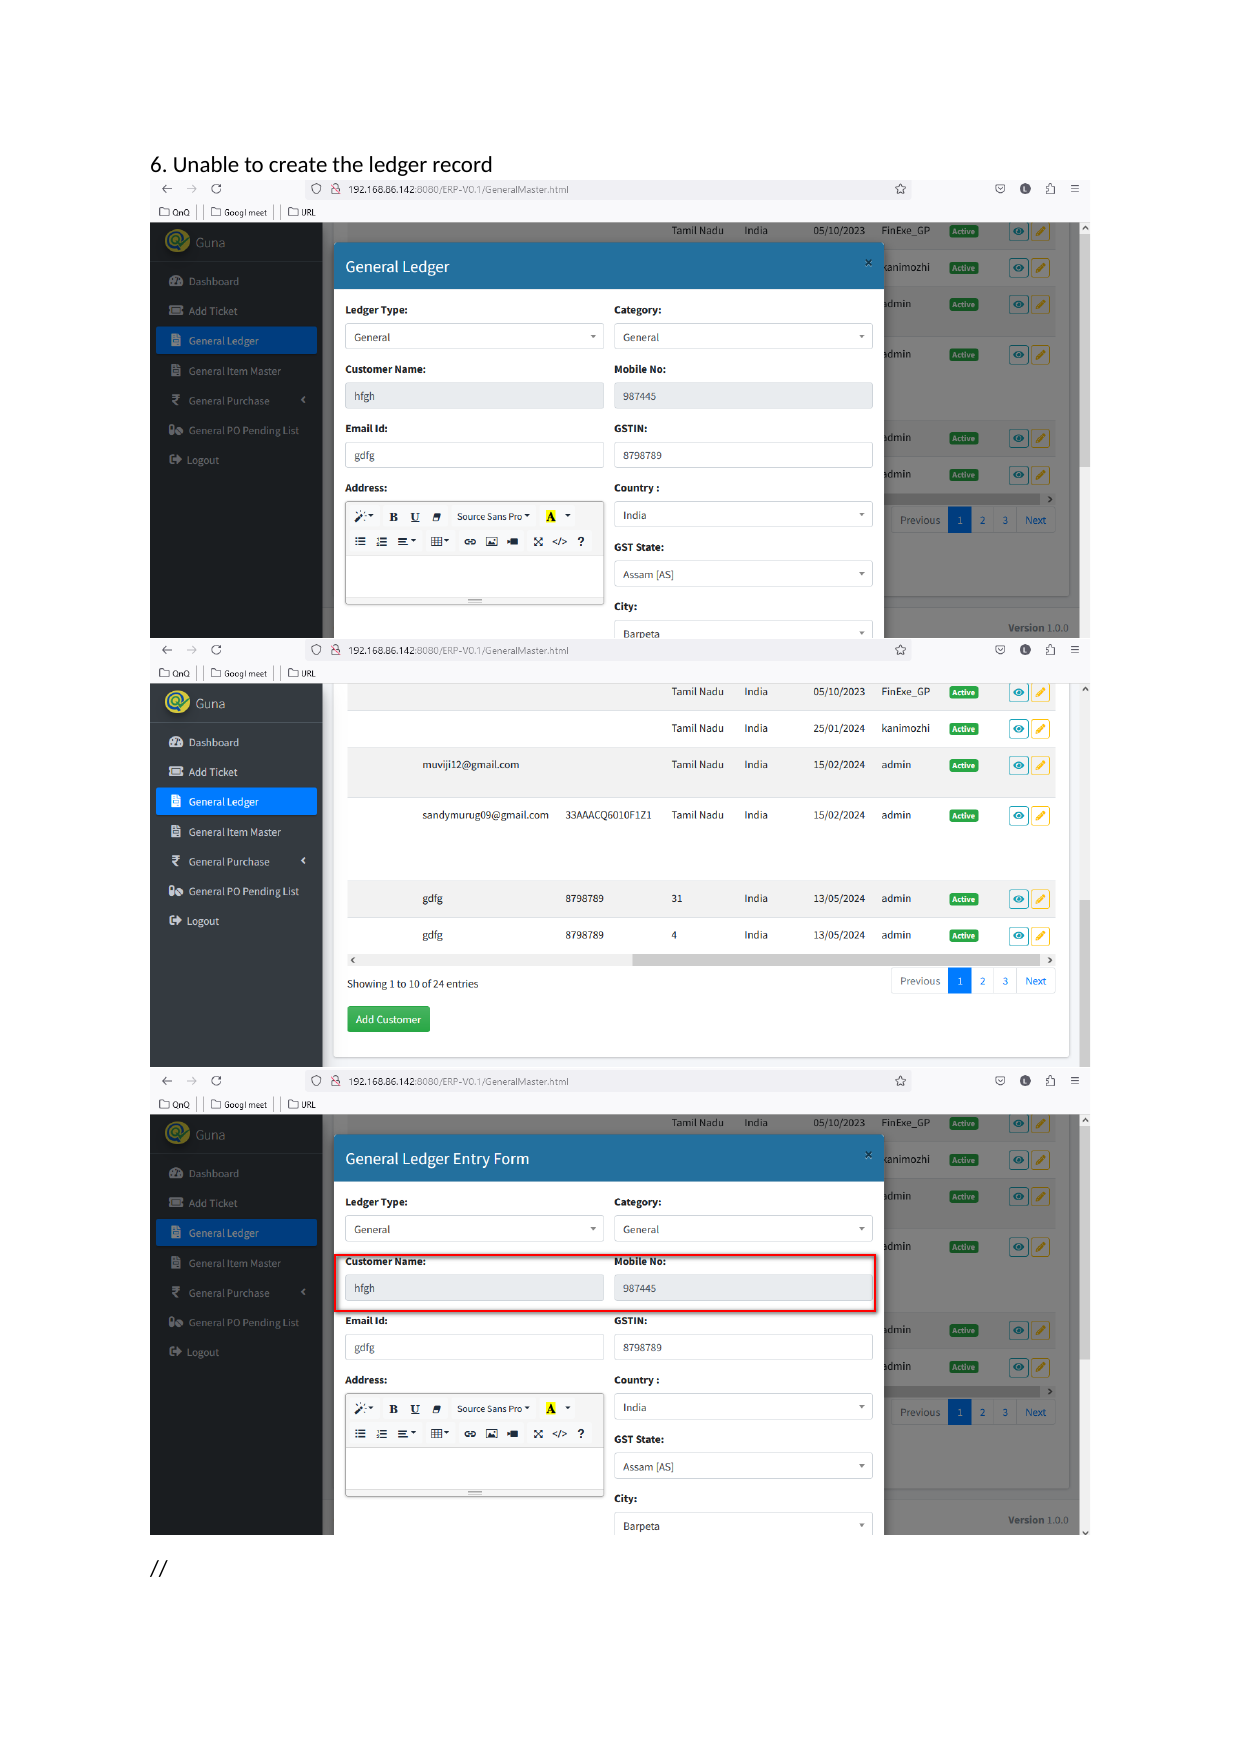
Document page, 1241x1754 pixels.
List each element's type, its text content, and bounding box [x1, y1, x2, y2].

text 6. Unable to create the ledger record [150, 150, 1090, 180]
picture [150, 180, 1091, 638]
picture [150, 639, 1091, 1067]
picture [150, 1068, 1091, 1535]
text // [150, 1554, 1090, 1582]
